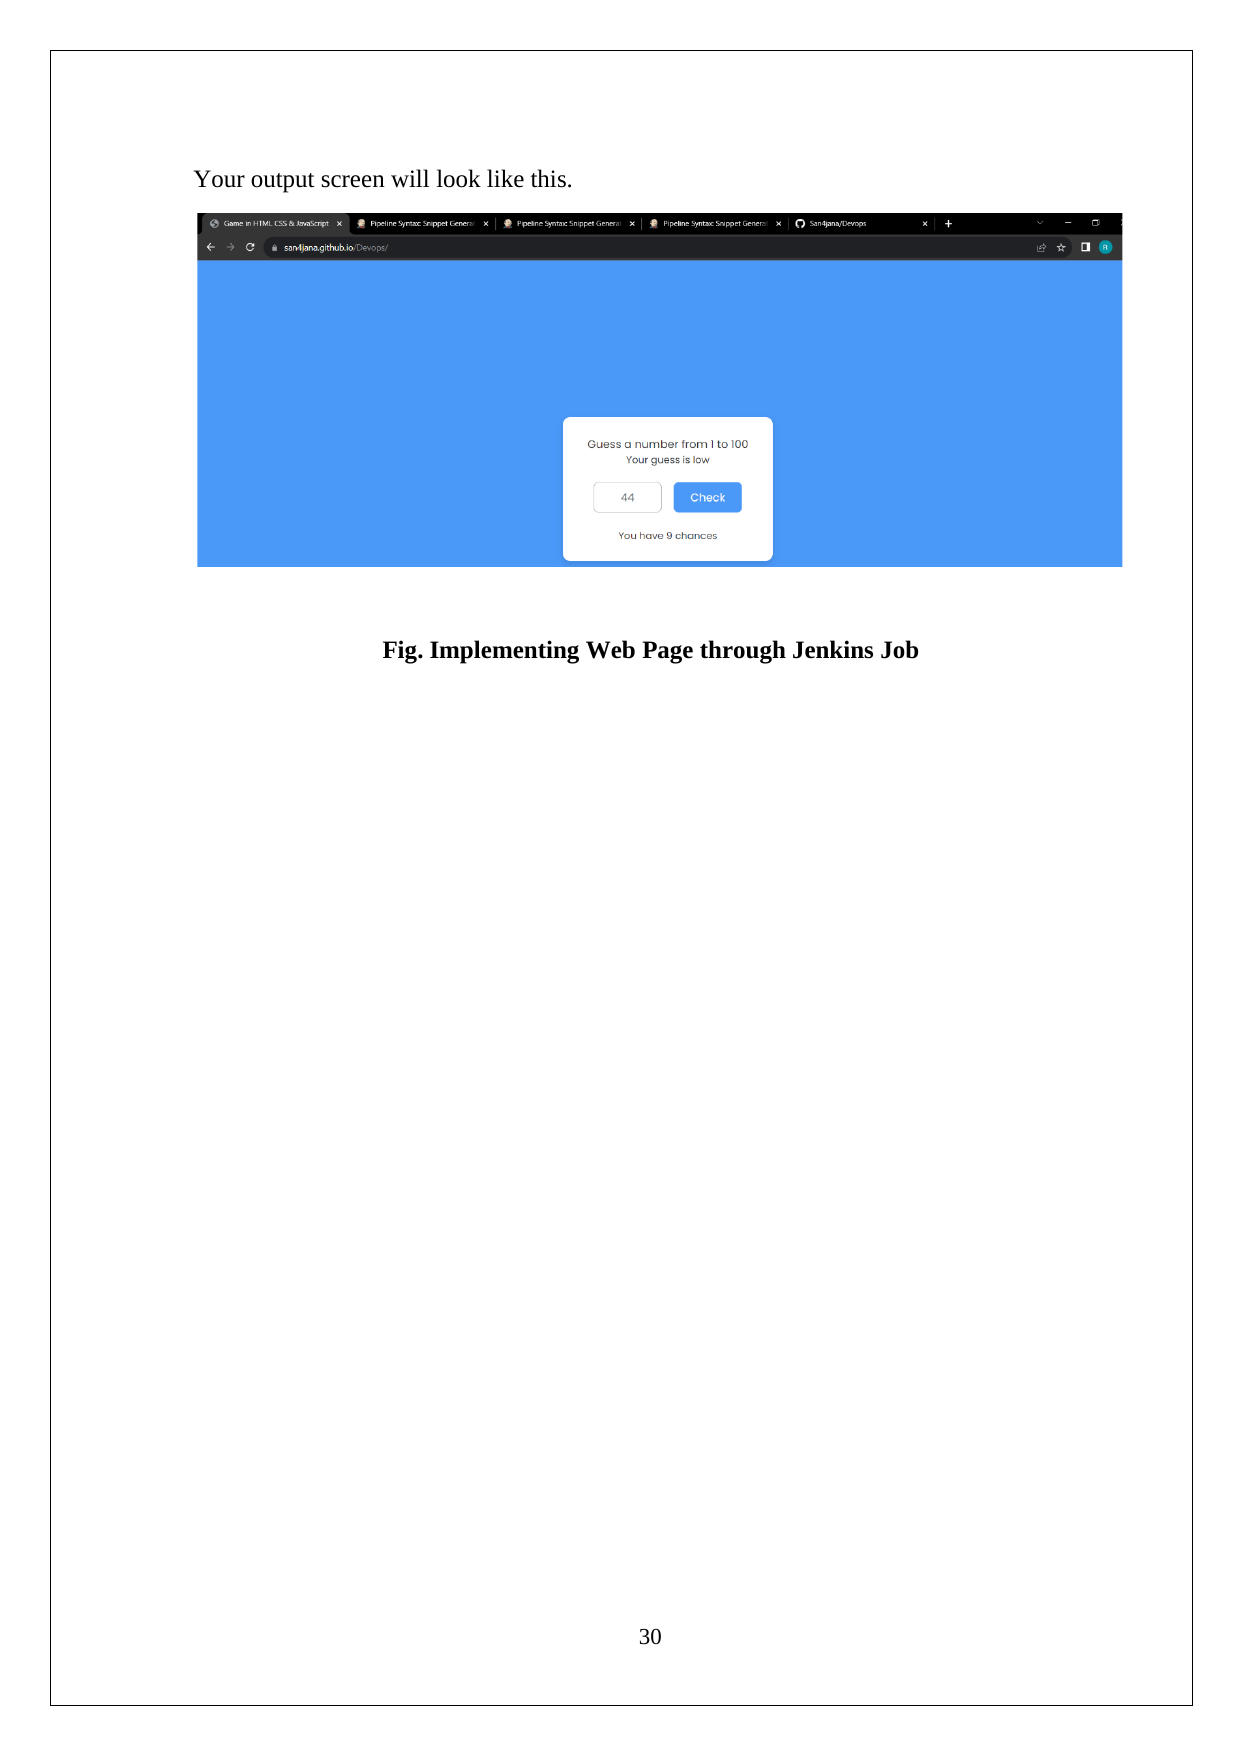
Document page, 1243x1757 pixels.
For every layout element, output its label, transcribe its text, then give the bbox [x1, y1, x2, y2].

list Your output screen will look like this. [193, 164, 1161, 193]
text Fig. Implementing Web Page through Jenkins Job [197, 635, 1104, 663]
picture [197, 213, 1123, 567]
